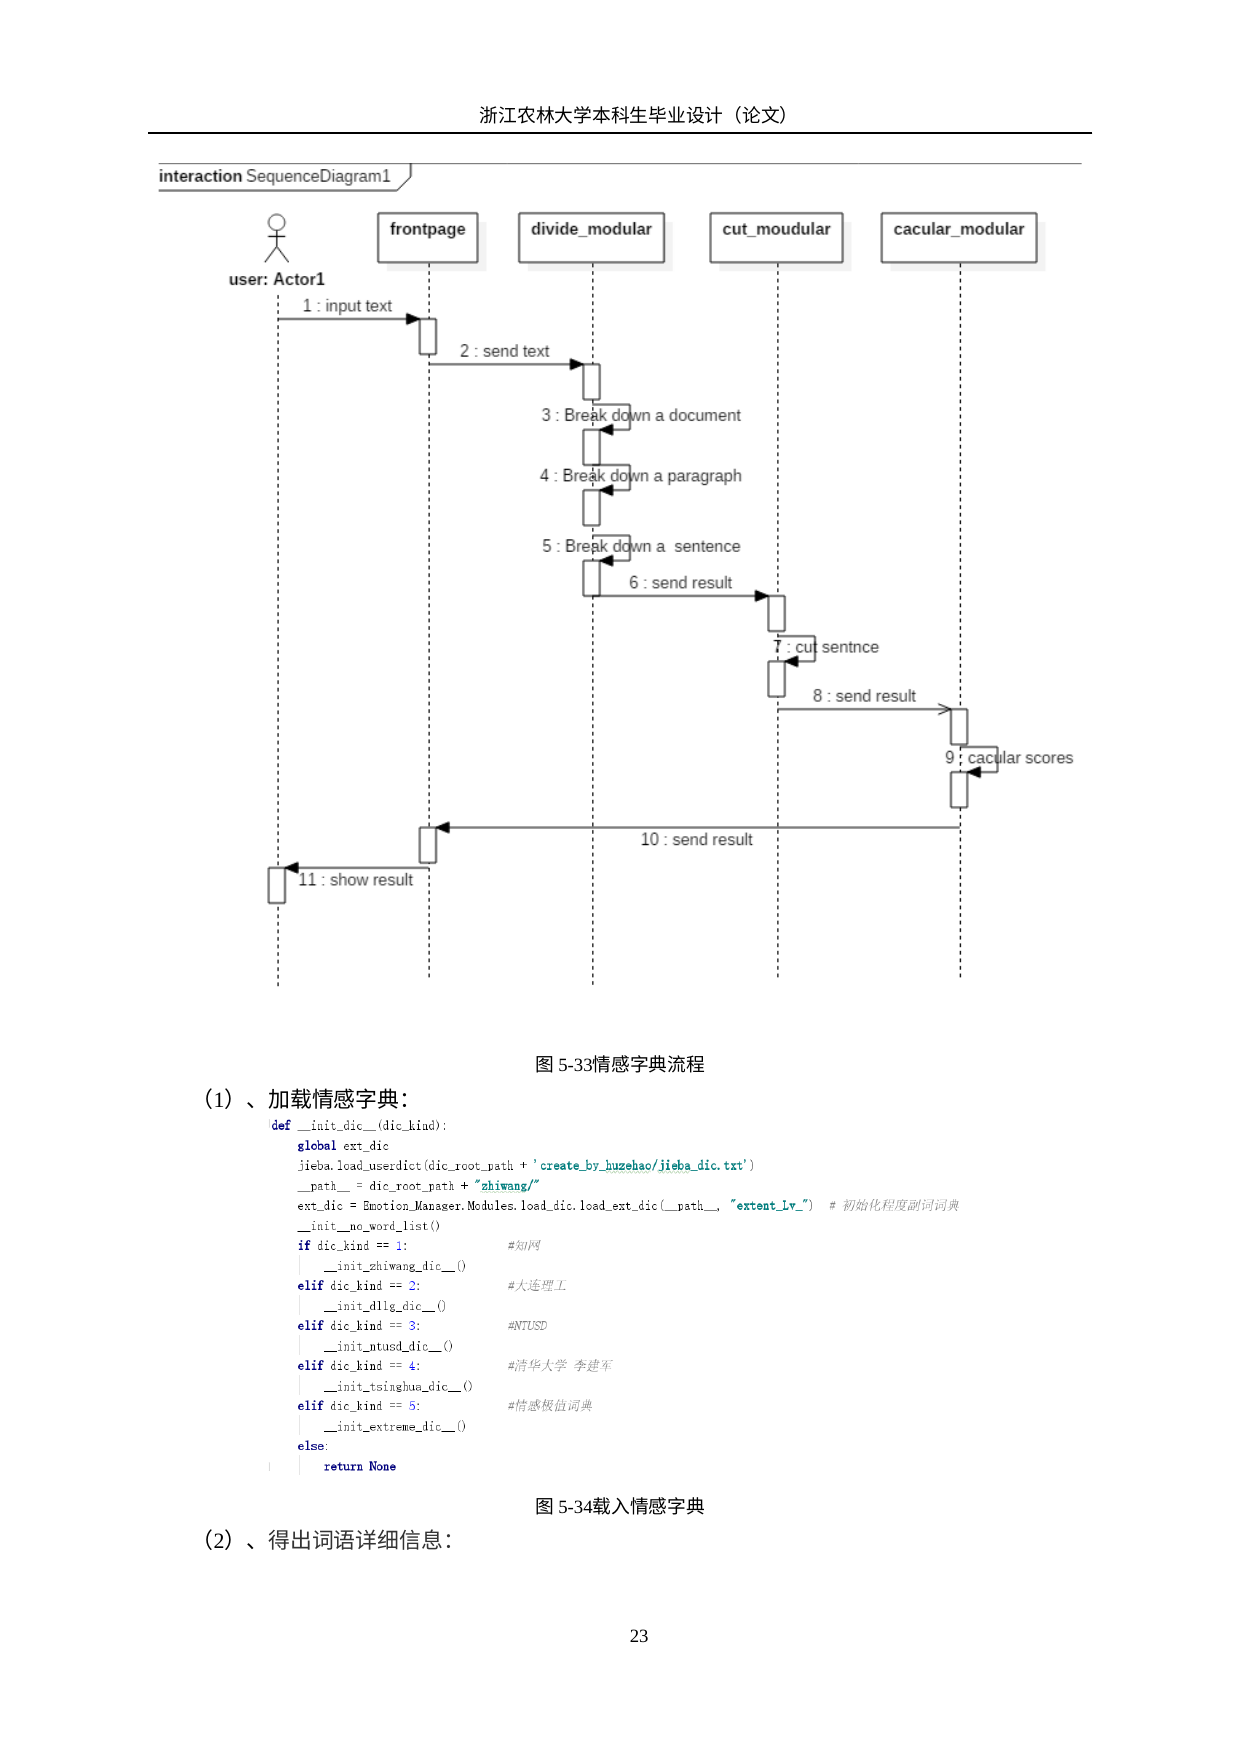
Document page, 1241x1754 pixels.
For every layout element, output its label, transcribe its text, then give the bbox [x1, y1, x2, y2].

picture [158, 163, 1082, 1019]
list 加载情感字典： [191, 1081, 1092, 1115]
list 得出词语详细信息： [191, 1522, 1092, 1556]
picture [268, 1114, 972, 1479]
